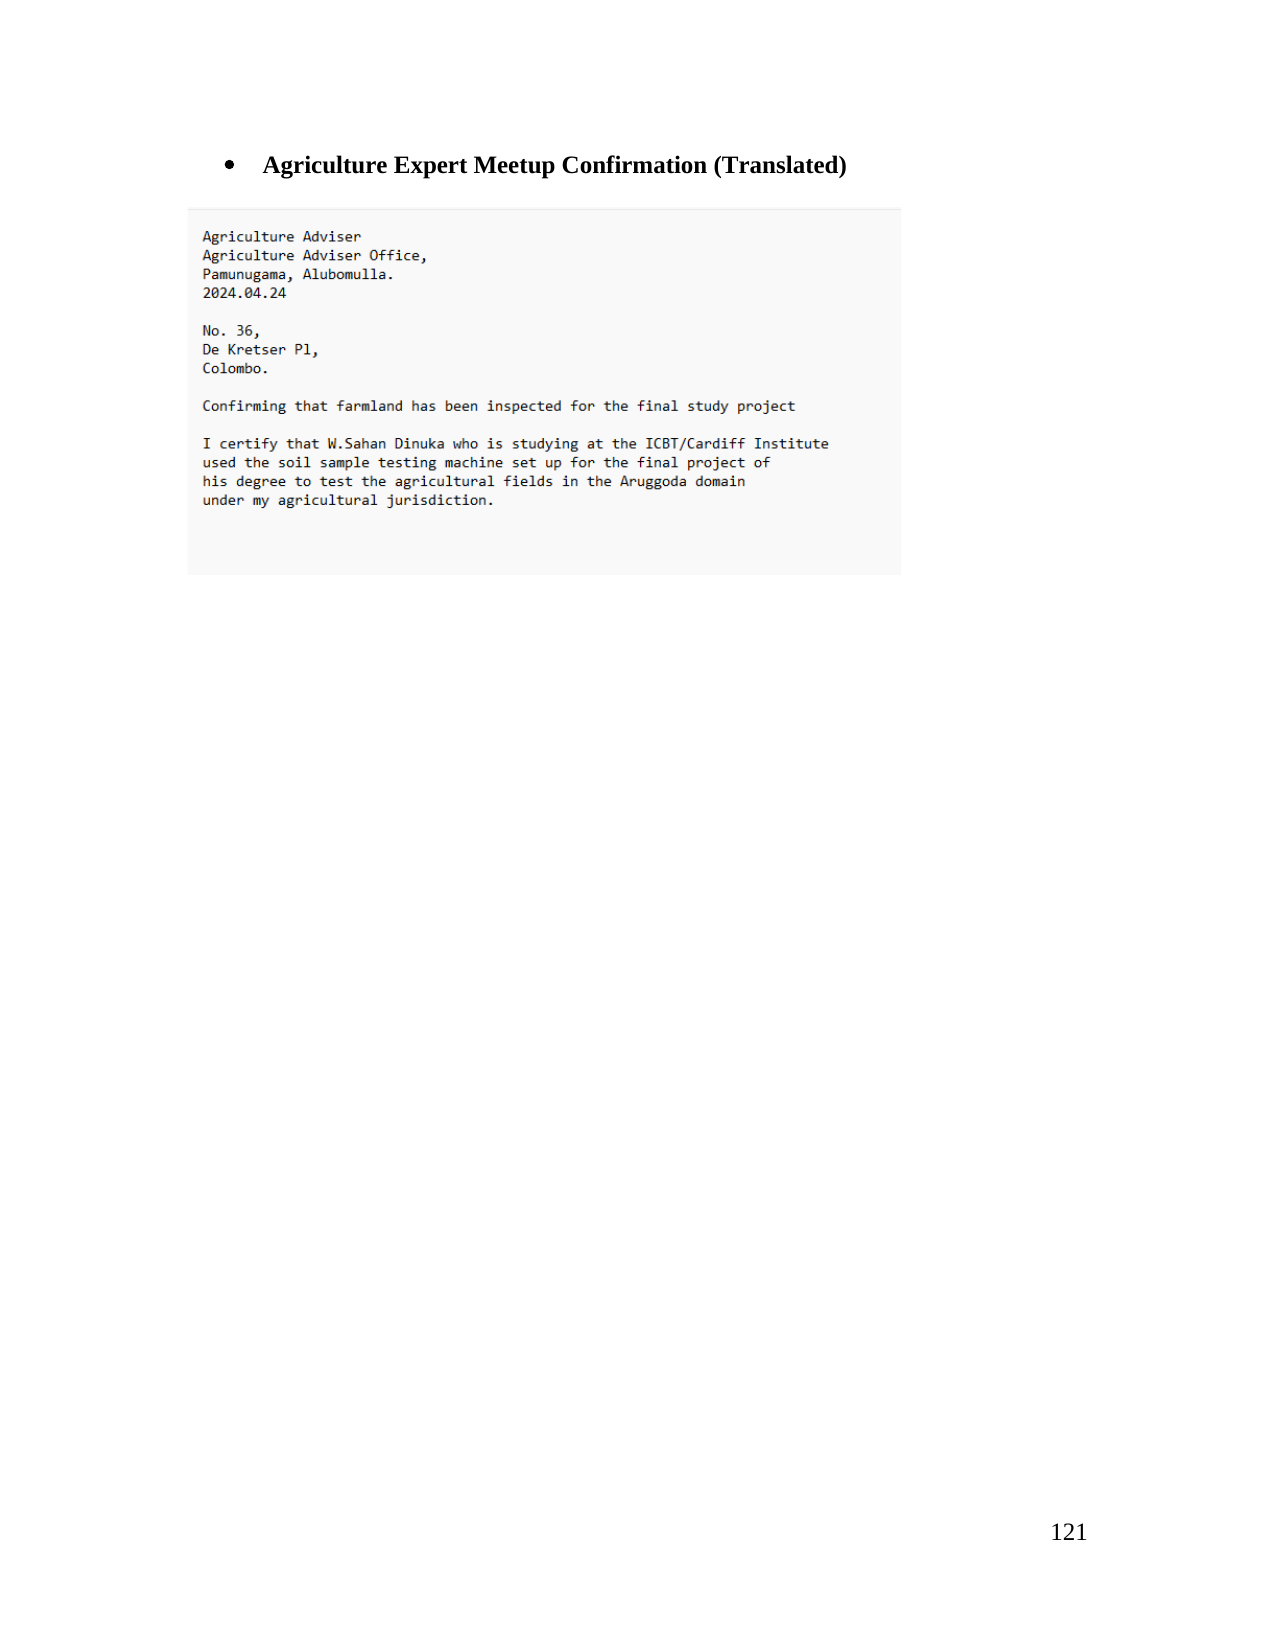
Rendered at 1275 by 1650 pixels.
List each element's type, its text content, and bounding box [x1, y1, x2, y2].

list Agriculture Expert Meetup Confirmation (Translated) [225, 150, 1087, 179]
picture [187, 207, 902, 575]
